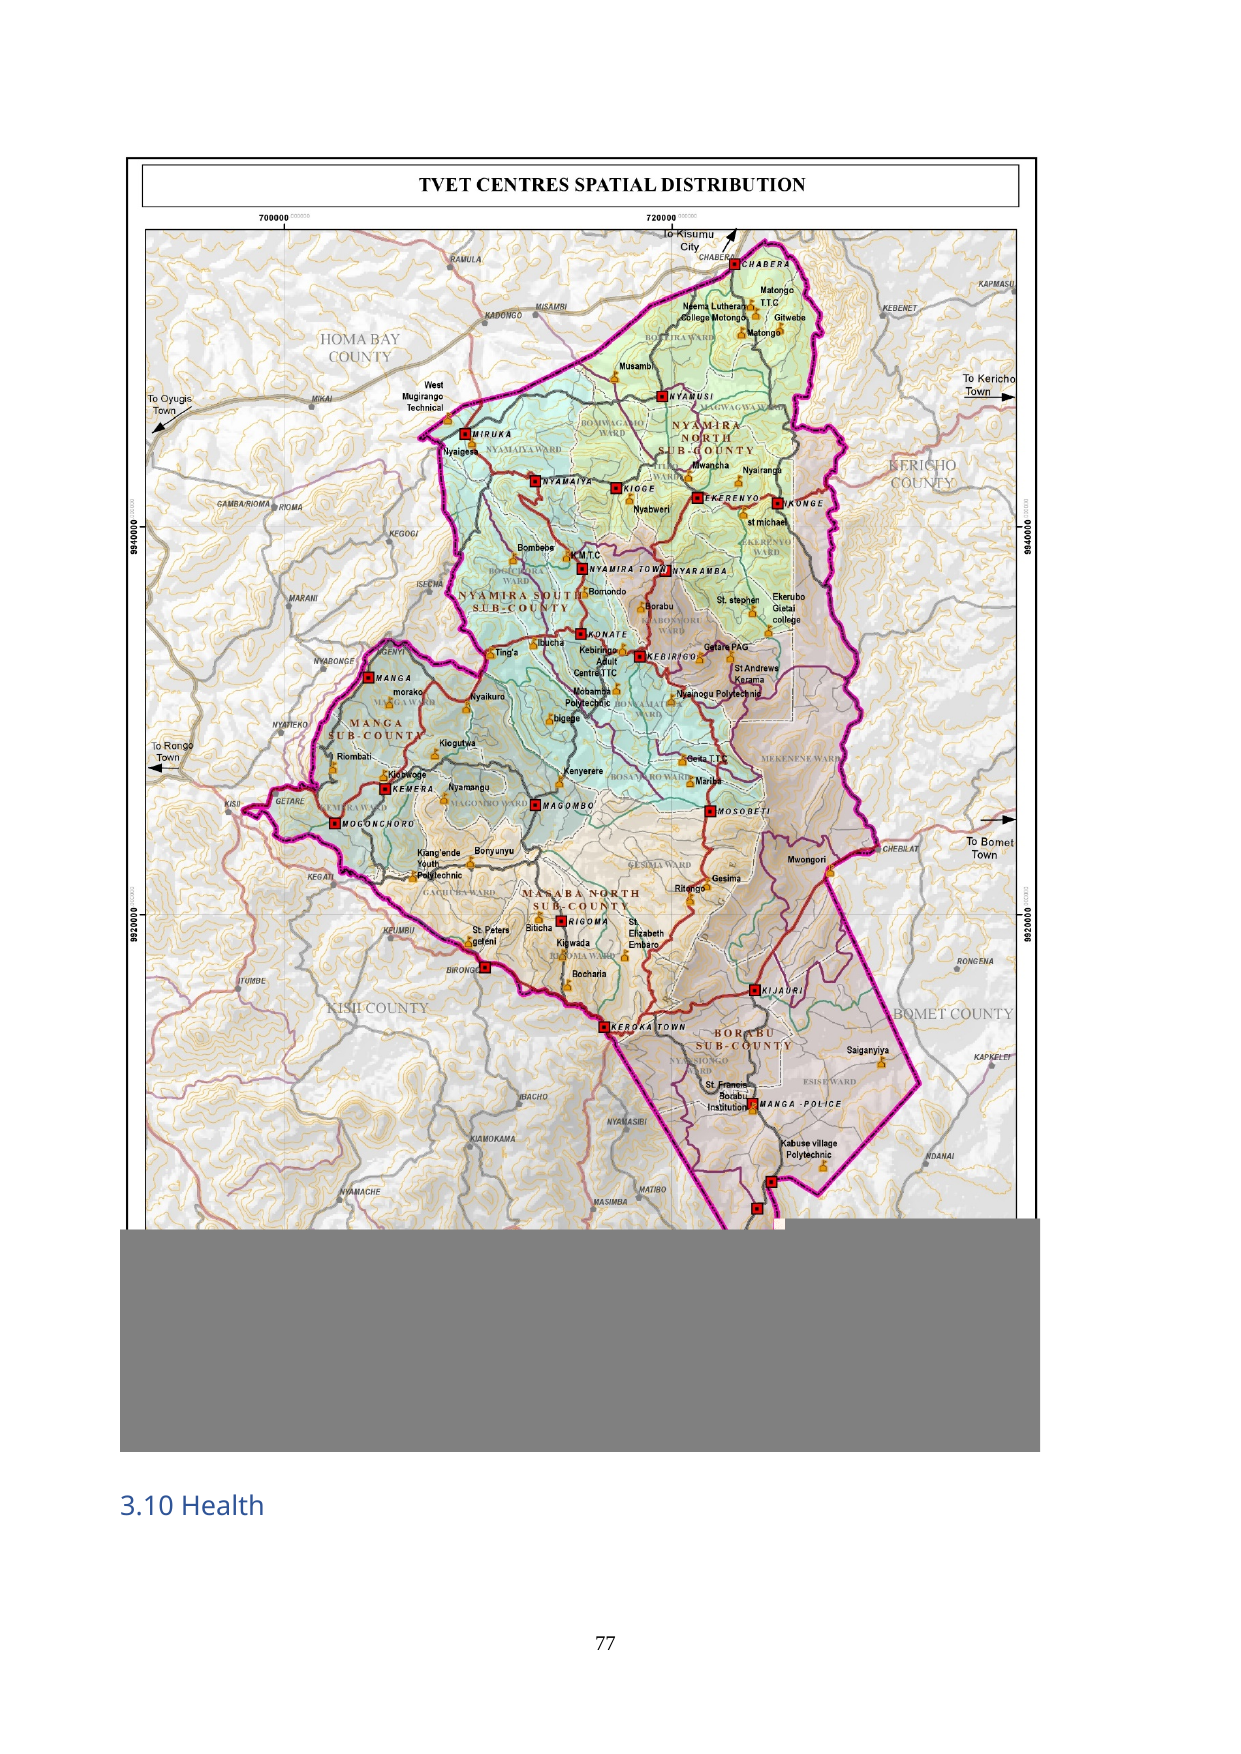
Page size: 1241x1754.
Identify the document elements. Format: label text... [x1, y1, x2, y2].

picture [120, 150, 1041, 1452]
subtitle 3.10 Health [120, 1486, 1090, 1523]
